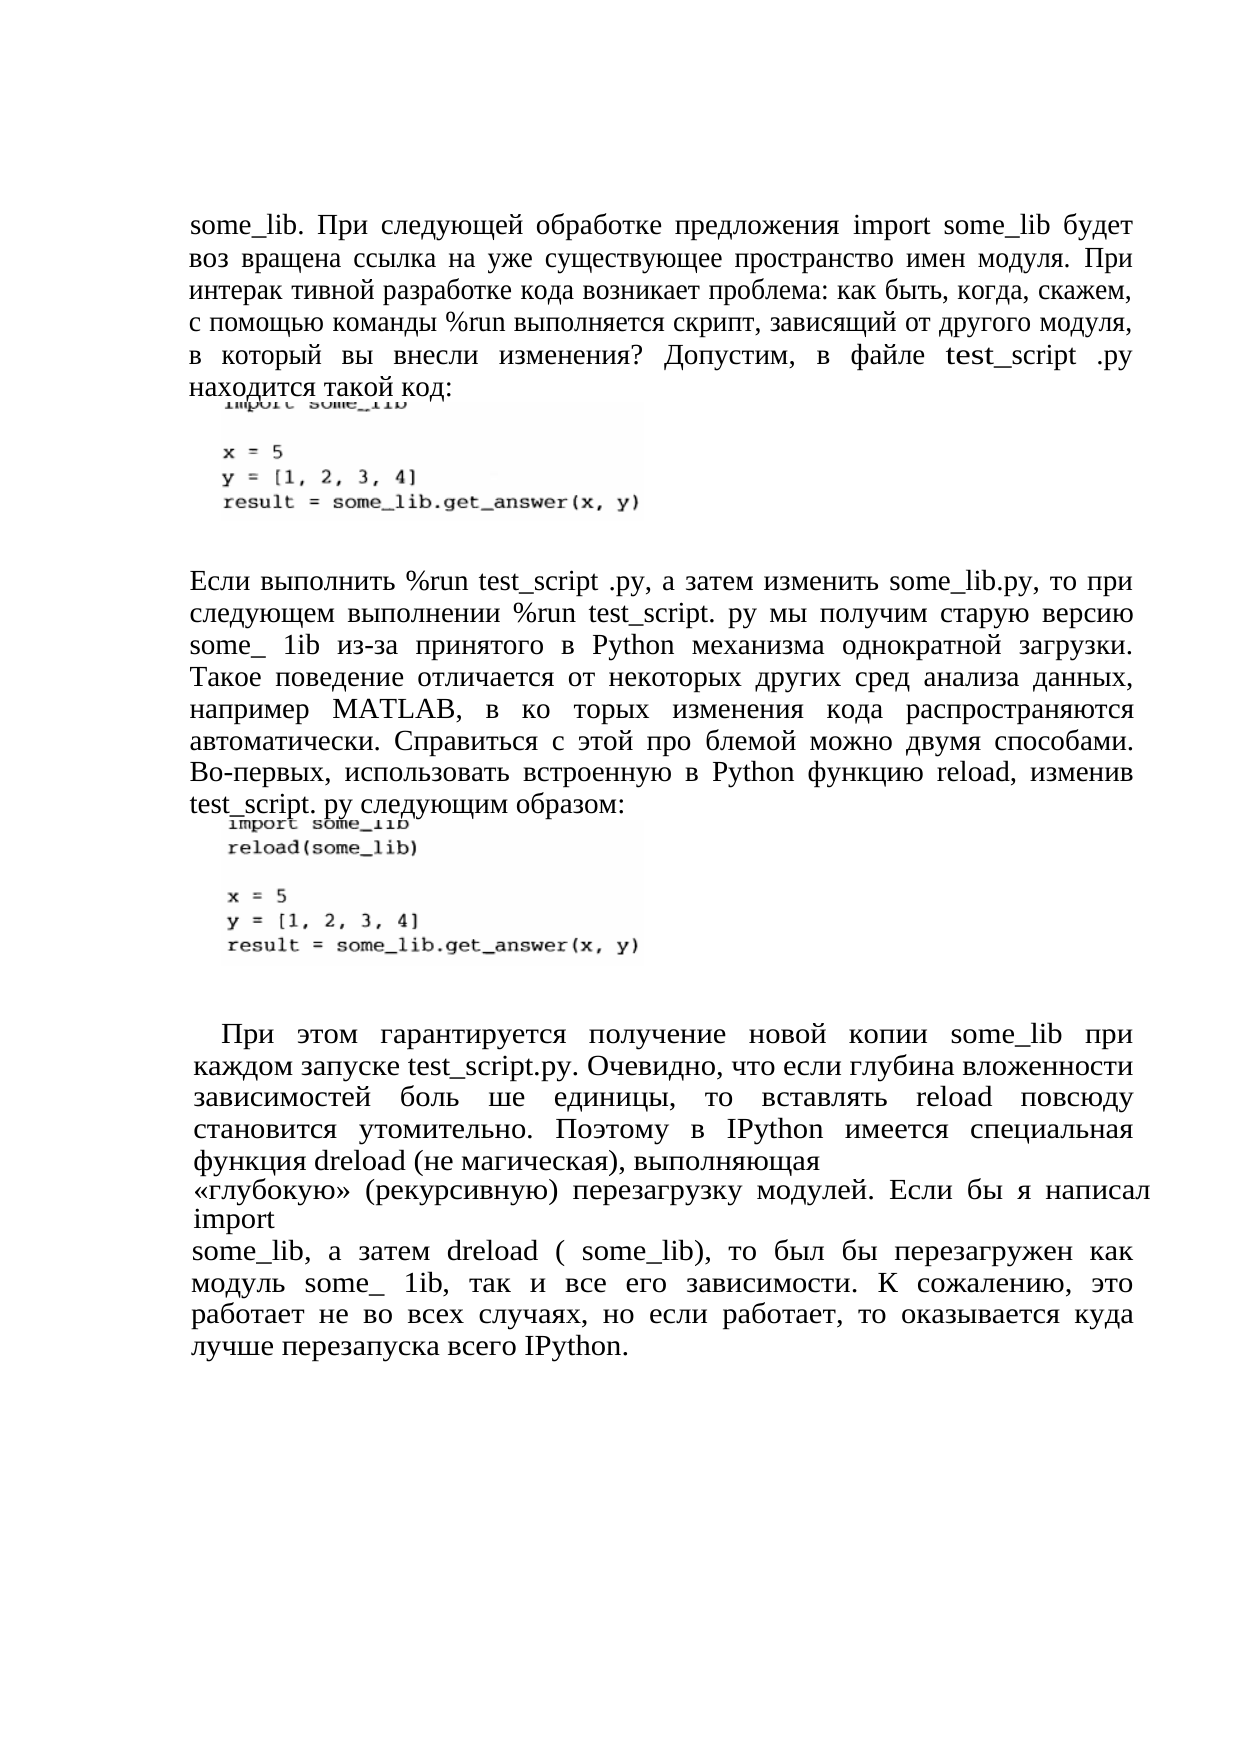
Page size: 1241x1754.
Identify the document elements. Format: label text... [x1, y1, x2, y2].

text При этом гарантируется получение новой копии some_lib при каждом запуске test_script.ру. Очевидно, что если глубина вложенности зависимостей боль­ ше единицы, то вставлять reload повсюду становится утомительно. Поэтому в IPython имеется специальная функция dreload (не магическая), выполняющая [193, 1018, 1134, 1177]
text some_lib, а затем dreload ( some_lib), то был бы перезагружен как модуль some_ 1ib, так и все его зависимости. К сожалению, это работает не во всех случаях, но если работает, то оказывается куда лучше перезапуска всего IPython. [191, 1234, 1135, 1362]
picture [220, 402, 644, 521]
text Если выполнить %run test_script .ру, а затем изменить some_lib.py, то при следующем выполнении %run test_script. ру мы получим старую версию some_ 1ib из-за принятого в Python механизма однократной загрузки. Такое поведение отличается от некоторых других сред анализа данных, например MATLAB, в ко­ торых изменения кода распространяются автоматически. Справиться с этой про­ блемой можно двумя способами. Во-первых, использовать встроенную в Python функцию reload, изменив test_script. ру следующим образом: [189, 565, 1134, 820]
text some_lib. При следующей обработке предложения import some_lib будет воз­ вращена ссылка на уже существующее пространство имен модуля. При интерак­ тивной разработке кода возникает проблема: как быть, когда, скажем, с помощью команды %run выполняется скрипт, зависящий от другого модуля, в который вы внесли изменения? Допустим, в файле test_script .ру находится такой код: [189, 209, 1133, 403]
picture [220, 820, 645, 966]
text «глубокую» (рекурсивную) перезагрузку модулей. Если бы я написал import [193, 1177, 1152, 1234]
